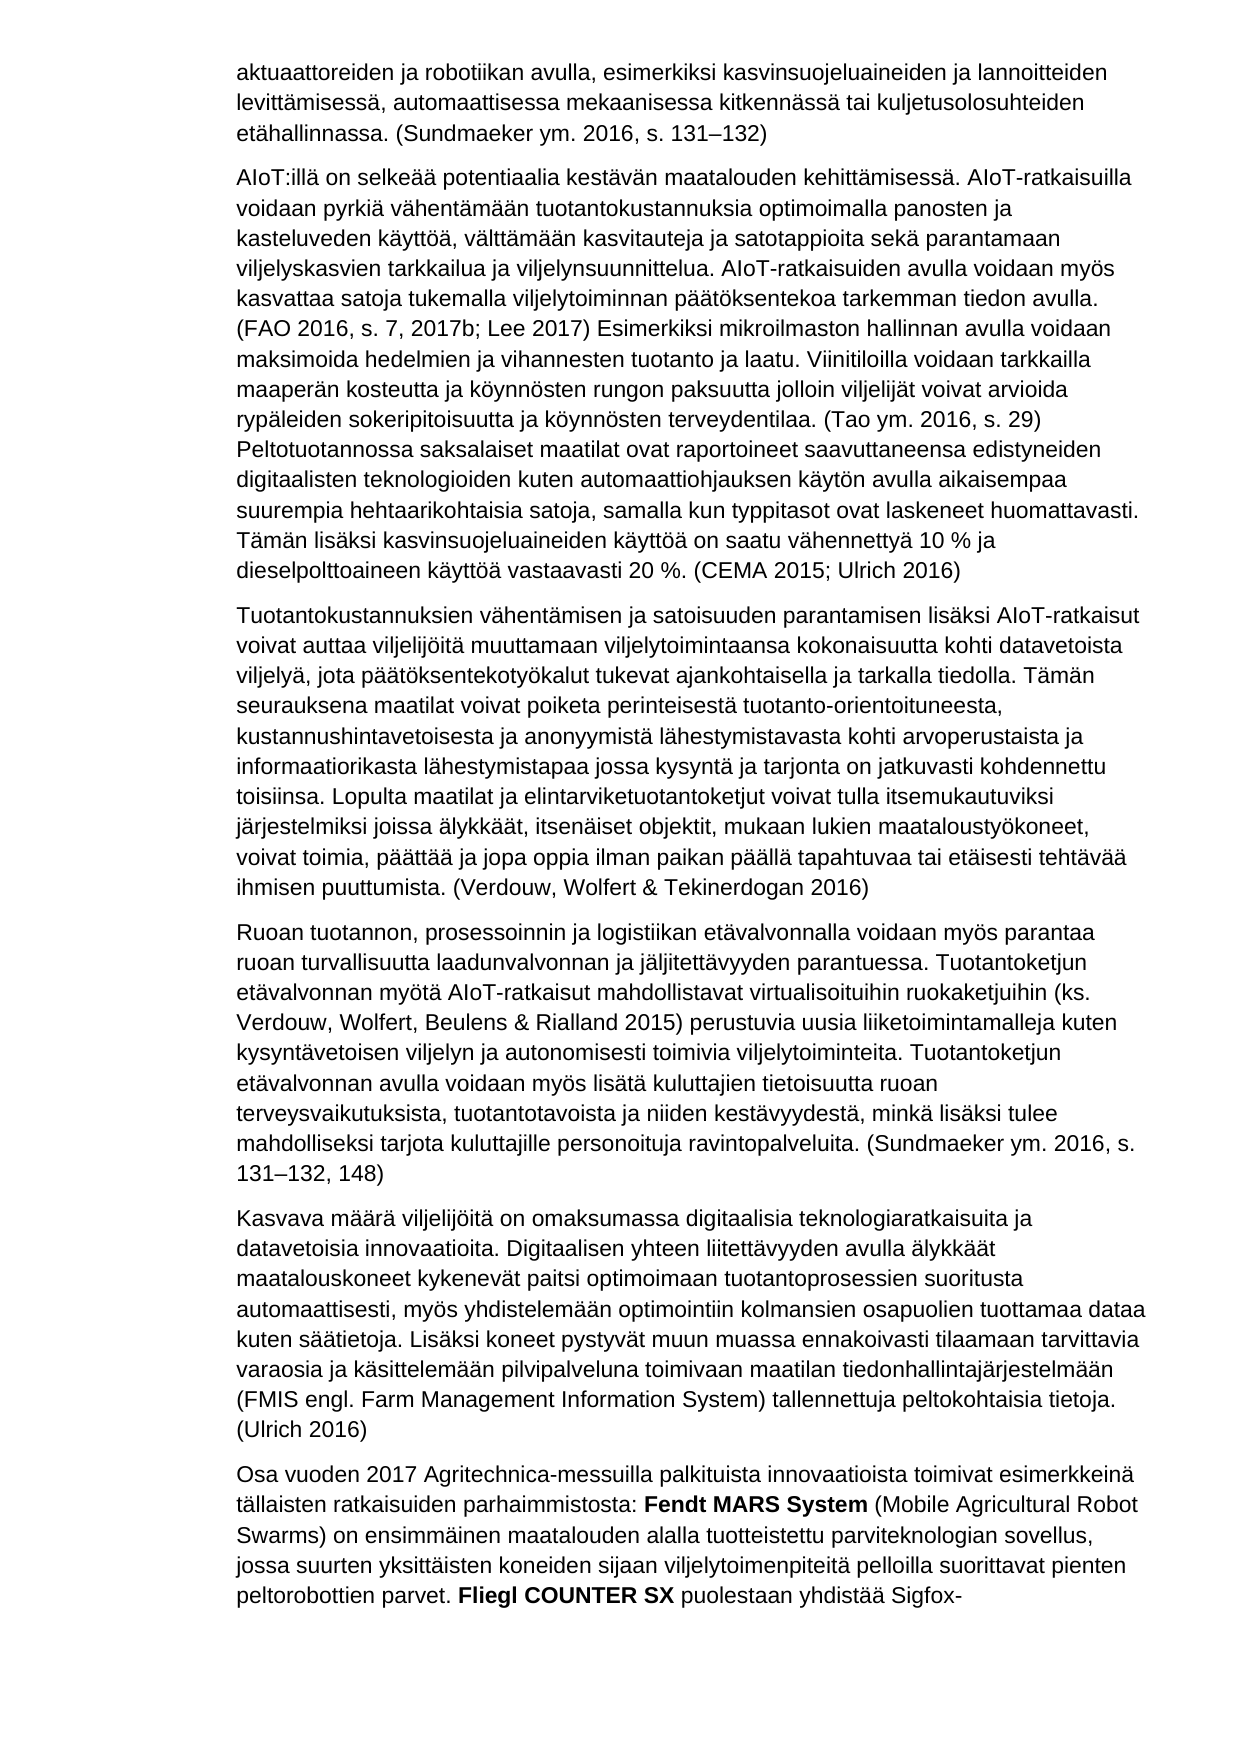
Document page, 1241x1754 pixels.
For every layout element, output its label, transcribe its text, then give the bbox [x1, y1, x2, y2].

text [236, 59, 1152, 146]
text Tuotantokustannuksien vähentämisen ja satoisuuden parantamisen lisäksi AIoT-ratkaisut voivat auttaa viljelijöitä muuttamaan viljelytoimintaansa kokonaisuutta kohti datavetoista viljelyä, jota päätöksentekotyökalut tukevat ajankohtaisella ja tarkalla tiedolla. Tämän seurauksena maatilat voivat poiketa perinteisestä tuotanto-orientoituneesta, kustannushintavetoisesta ja anonyymistä lähestymistavasta kohti arvoperustaista ja informaatiorikasta lähestymistapaa jossa kysyntä ja tarjonta on jatkuvasti kohdennettu toisiinsa. Lopulta maatilat ja elintarviketuotantoketjut voivat tulla itsemukautuviksi järjestelmiksi joissa älykkäät, itsenäiset objektit, mukaan lukien maataloustyökoneet, voivat toimia, päättää ja jopa oppia ilman paikan päällä tapahtuvaa tai etäisesti tehtävää ihmisen puuttumista. (Verdouw, Wolfert & Tekinerdogan 2016) [236, 602, 1152, 900]
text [236, 1461, 1152, 1608]
text Ruoan tuotannon, prosessoinnin ja logistiikan etävalvonnalla voidaan myös parantaa ruoan turvallisuutta laadunvalvonnan ja jäljitettävyyden parantuessa. Tuotantoketjun etävalvonnan myötä AIoT-ratkaisut mahdollistavat virtualisoituihin ruokaketjuihin (ks. Verdouw, Wolfert, Beulens & Rialland 2015) perustuvia uusia liiketoimintamalleja kuten kysyntävetoisen viljelyn ja autonomisesti toimivia viljelytoiminteita. Tuotantoketjun etävalvonnan avulla voidaan myös lisätä kuluttajien tietoisuutta ruoan terveysvaikutuksista, tuotantotavoista ja niiden kestävyydestä, minkä lisäksi tulee mahdolliseksi tarjota kuluttajille personoituja ravintopalveluita. (Sundmaeker ym. 2016, s. 131–132, 148) [236, 918, 1152, 1186]
text AIoT:illä on selkeää potentiaalia kestävän maatalouden kehittämisessä. AIoT-ratkaisuilla voidaan pyrkiä vähentämään tuotantokustannuksia optimoimalla panosten ja kasteluveden käyttöä, välttämään kasvitauteja ja satotappioita sekä parantamaan viljelyskasvien tarkkailua ja viljelynsuunnittelua. AIoT-ratkaisuiden avulla voidaan myös kasvattaa satoja tukemalla viljelytoiminnan päätöksentekoa tarkemman tiedon avulla. (FAO 2016, s. 7, 2017b; Lee 2017) Esimerkiksi mikroilmaston hallinnan avulla voidaan maksimoida hedelmien ja vihannesten tuotanto ja laatu. Viinitiloilla voidaan tarkkailla maaperän kosteutta ja köynnösten rungon paksuutta jolloin viljelijät voivat arvioida rypäleiden sokeripitoisuutta ja köynnösten terveydentilaa. (Tao ym. 2016, s. 29) Peltotuotannossa saksalaiset maatilat ovat raportoineet saavuttaneensa edistyneiden digitaalisten teknologioiden kuten automaattiohjauksen käytön avulla aikaisempaa suurempia hehtaarikohtaisia satoja, samalla kun typpitasot ovat laskeneet huomattavasti. Tämän lisäksi kasvinsuojeluaineiden käyttöä on saatu vähennettyä 10 % ja dieselpolttoaineen käyttöä vastaavasti 20 %. (CEMA 2015; Ulrich 2016) [236, 164, 1152, 583]
text Kasvava määrä viljelijöitä on omaksumassa digitaalisia teknologiaratkaisuita ja datavetoisia innovaatioita. Digitaalisen yhteen liitettävyyden avulla älykkäät maatalouskoneet kykenevät paitsi optimoimaan tuotantoprosessien suoritusta automaattisesti, myös yhdistelemään optimointiin kolmansien osapuolien tuottamaa dataa kuten säätietoja. Lisäksi koneet pystyvät muun muassa ennakoivasti tilaamaan tarvittavia varaosia ja käsittelemään pilvipalveluna toimivaan maatilan tiedonhallintajärjestelmään (FMIS engl. Farm Management Information System) tallennettuja peltokohtaisia tietoja. (Ulrich 2016) [236, 1205, 1152, 1443]
